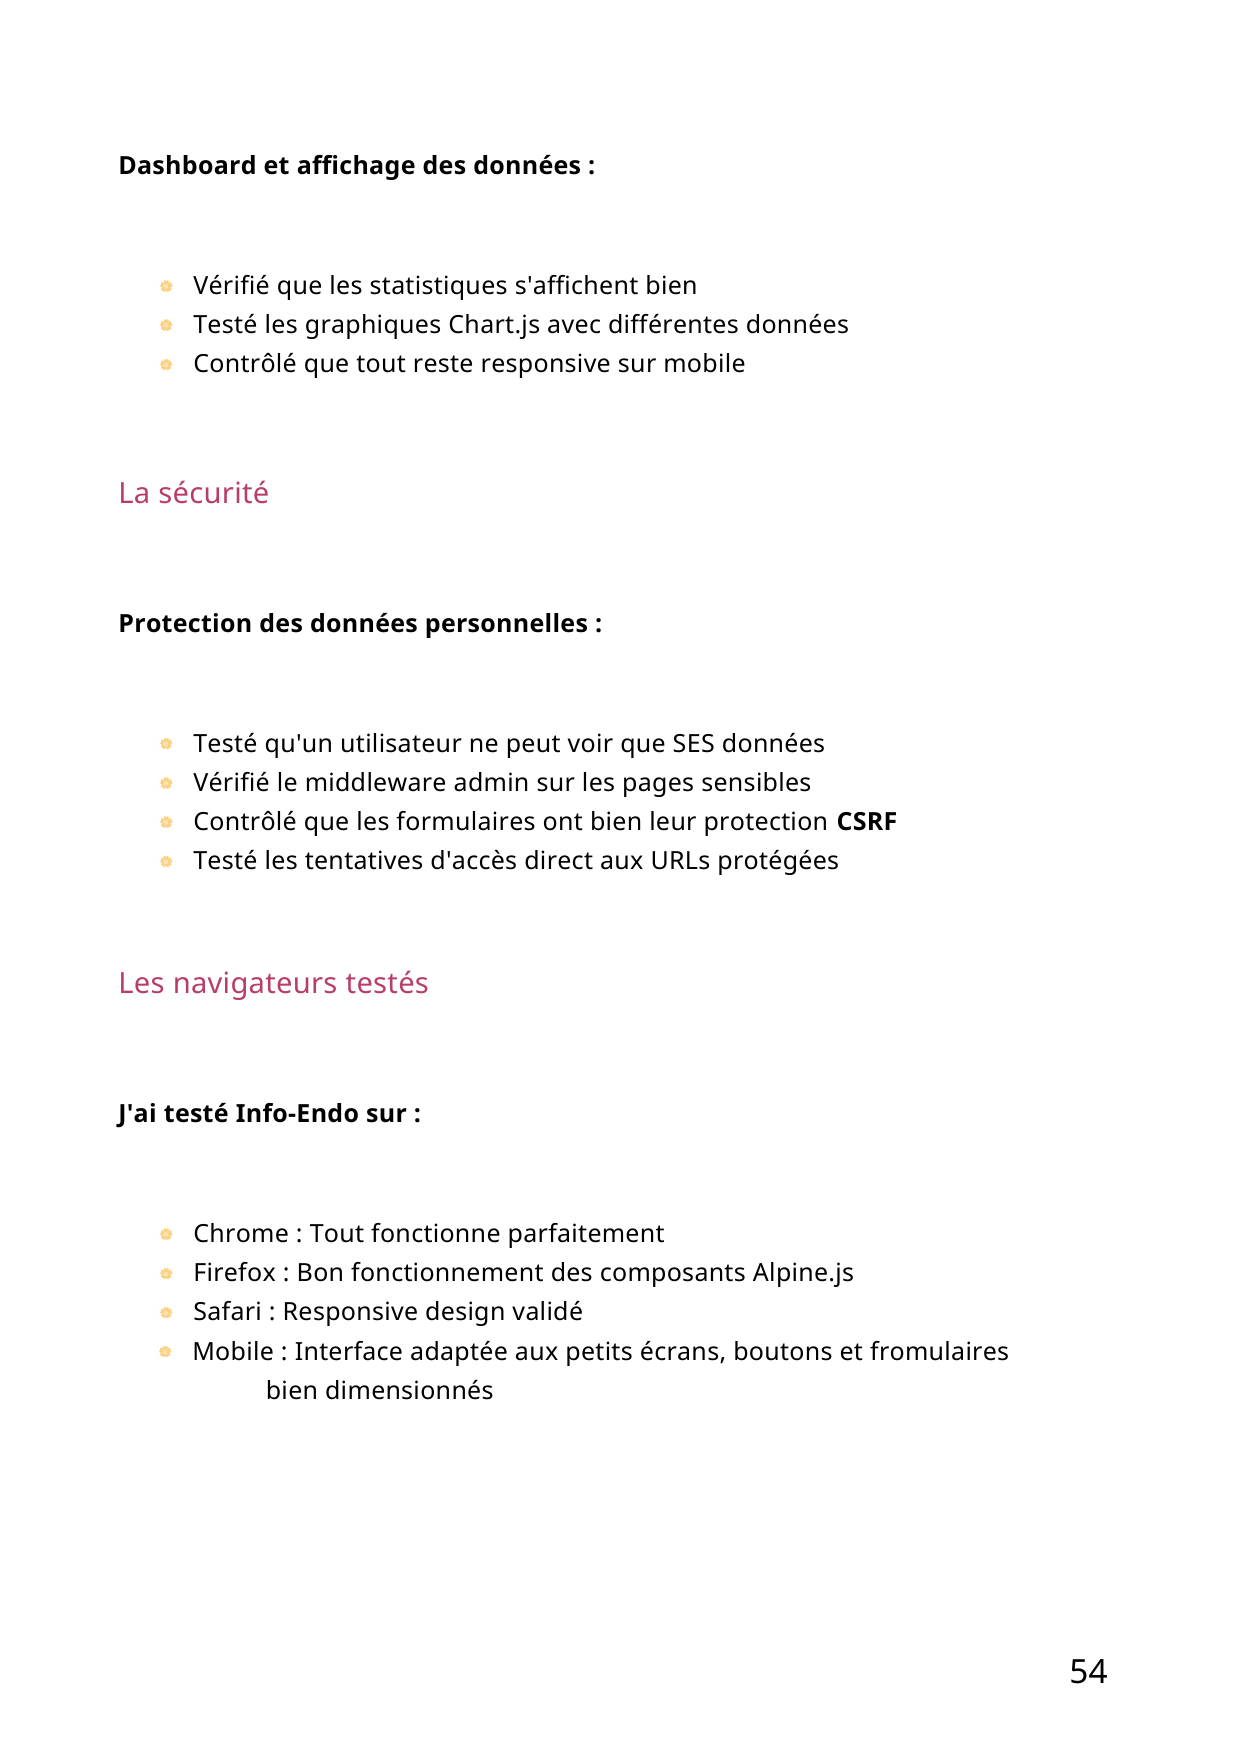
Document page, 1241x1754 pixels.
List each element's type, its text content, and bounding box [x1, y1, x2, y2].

text Dashboard et affichage des données : [118, 148, 1107, 182]
picture [156, 1225, 177, 1243]
list Testé qu'un utilisateur ne peut voir que SES données [156, 725, 1107, 759]
list Chrome : Tout fonctionne parfaitement [156, 1216, 1107, 1250]
list Safari : Responsive design validé [156, 1294, 1107, 1328]
list Contrôlé que tout reste responsive sur mobile [156, 346, 1107, 380]
picture [156, 813, 177, 831]
list Testé les graphiques Chart.js avec différentes données [156, 307, 1107, 341]
picture [156, 277, 177, 295]
text J'ai testé Info-Endo sur : [118, 1096, 1107, 1130]
text Les navigateurs testés [118, 963, 1107, 1002]
list Vérifié que les statistiques s'affichent bien [156, 268, 1107, 302]
list Firefox : Bon fonctionnement des composants Alpine.js [156, 1255, 1107, 1289]
list Vérifié le middleware admin sur les pages sensibles [156, 764, 1107, 798]
text Protection des données personnelles : [118, 605, 1107, 639]
list Mobile : Interface adaptée aux petits écrans, boutons et fromulaires bien dimensionnés [154, 1333, 1107, 1406]
picture [156, 1265, 177, 1282]
list Testé les tentatives d'accès direct aux URLs protégées [156, 843, 1107, 877]
picture [156, 356, 177, 373]
picture [156, 853, 177, 870]
picture [156, 316, 177, 334]
list Contrôlé que les formulaires ont bien leur protection CSRF [156, 804, 1107, 838]
picture [155, 1343, 176, 1360]
picture [156, 735, 177, 752]
picture [156, 774, 177, 792]
text La sécurité [118, 472, 1107, 512]
picture [156, 1304, 177, 1321]
